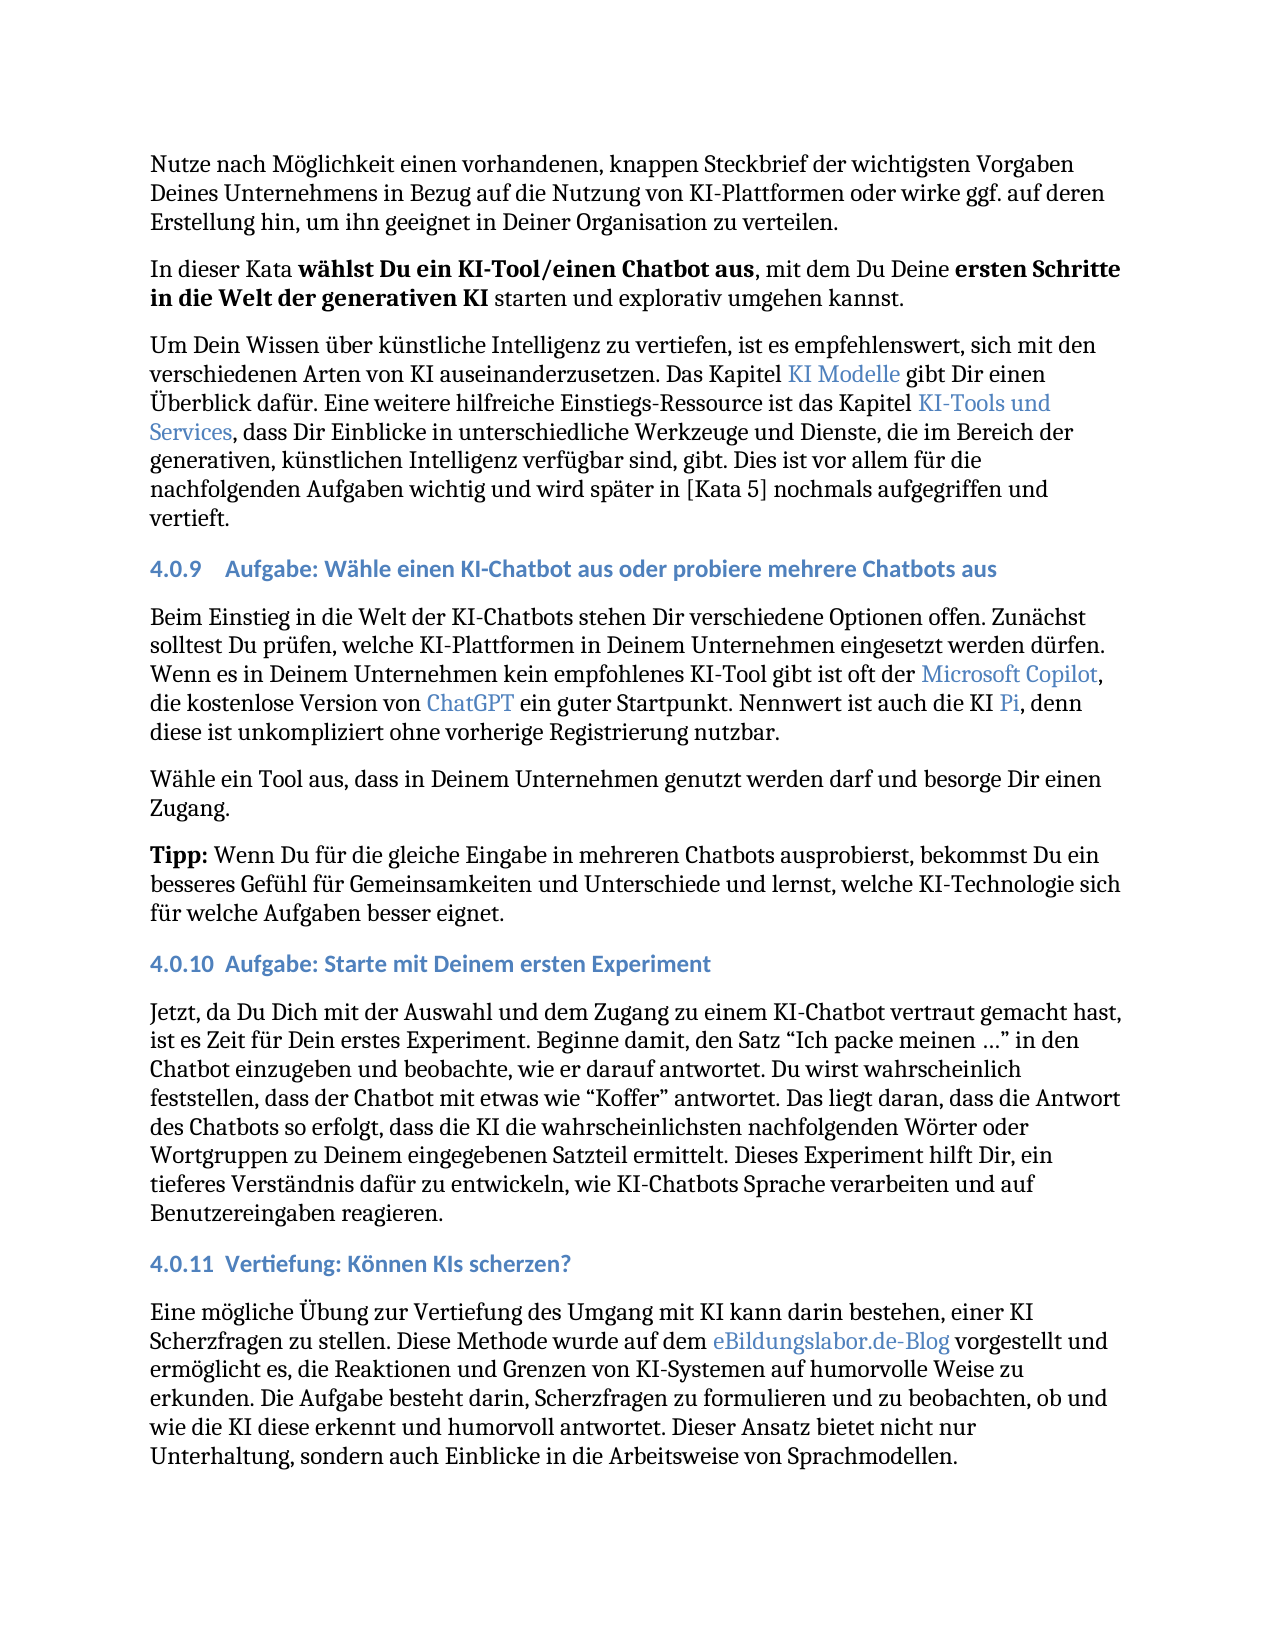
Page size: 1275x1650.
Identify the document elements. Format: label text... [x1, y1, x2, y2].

text Tipp: Wenn Du für die gleiche Eingabe in mehreren Chatbots ausprobierst, bekommst Du ein besseres Gefühl für Gemeinsamkeiten und Unterschiede und lernst, welche KI-Technologie sich für welche Aufgaben besser eignet. [150, 841, 1125, 928]
text Wähle ein Tool aus, dass in Deinem Unternehmen genutzt werden darf und besorge Dir einen Zugang. [150, 765, 1125, 823]
text In dieser Kata wählst Du ein KI-Tool/einen Chatbot aus, mit dem Du Deine ersten Schritte in die Welt der generativen KI starten und explorativ umgehen kannst. [150, 255, 1125, 312]
subtitle 4.0.10 Aufgabe: Starte mit Deinem ersten Experiment [150, 948, 1125, 979]
text Jetzt, da Du Dich mit der Auswahl und dem Zugang zu einem KI-Chatbot vertraut gemacht hast, ist es Zeit für Dein erstes Experiment. Beginne damit, den Satz “Ich packe meinen …” in den Chatbot einzugeben und beobachte, wie er darauf antwortet. Du wirst wahrscheinlich feststellen, dass der Chatbot mit etwas wie “Koffer” antwortet. Das liegt daran, dass die Antwort des Chatbots so erfolgt, dass die KI die wahrscheinlichsten nachfolgenden Wörter oder Wortgruppen zu Deinem eingegebenen Satzteil ermittelt. Dieses Experiment hilft Dir, ein tieferes Verständnis dafür zu entwickeln, wie KI-Chatbots Sprache verarbeiten und auf Benutzereingaben reagieren. [150, 998, 1125, 1228]
text Eine mögliche Übung zur Vertiefung des Umgang mit KI kann darin bestehen, einer KI Scherzfragen zu stellen. Diese Methode wurde auf dem eBildungslabor.de-Blog vorgestellt und ermöglicht es, die Reaktionen und Grenzen von KI-Systemen auf humorvolle Weise zu erkunden. Die Aufgabe besteht darin, Scherzfragen zu formulieren und zu beobachten, ob und wie die KI diese erkennt und humorvoll antwortet. Dieser Ansatz bietet nicht nur Unterhaltung, sondern auch Einblicke in die Arbeitsweise von Sprachmodellen. [150, 1298, 1125, 1470]
text Um Dein Wissen über künstliche Intelligenz zu vertiefen, ist es empfehlenswert, sich mit den verschiedenen Arten von KI auseinanderzusetzen. Das Kapitel KI Modelle gibt Dir einen Überblick dafür. Eine weitere hilfreiche Einstiegs-Ressource ist das Kapitel KI-Tools und Services, dass Dir Einblicke in unterschiedliche Werkzeuge und Dienste, die im Bereich der generativen, künstlichen Intelligenz verfügbar sind, gibt. Dies ist vor allem für die nachfolgenden Aufgaben wichtig und wird später in [Kata 5] nochmals aufgegriffen und vertieft. [150, 331, 1125, 532]
text Nutze nach Möglichkeit einen vorhandenen, knappen Steckbrief der wichtigsten Vorgaben Deines Unternehmens in Bezug auf die Nutzung von KI-Plattformen oder wirke ggf. auf deren Erstellung hin, um ihn geeignet in Deiner Organisation zu verteilen. [150, 150, 1125, 236]
subtitle 4.0.11 Vertiefung: Können KIs scherzen? [150, 1248, 1125, 1279]
text Beim Einstieg in die Welt der KI-Chatbots stehen Dir verschiedene Optionen offen. Zunächst solltest Du prüfen, welche KI-Plattformen in Deinem Unternehmen eingesetzt werden dürfen. Wenn es in Deinem Unternehmen kein empfohlenes KI-Tool gibt ist oft der Microsoft Copilot, die kostenlose Version von ChatGPT ein guter Startpunkt. Nennwert ist auch die KI Pi, denn diese ist unkompliziert ohne vorherige Registrierung nutzbar. [150, 603, 1125, 746]
subtitle 4.0.9 Aufgabe: Wähle einen KI-Chatbot aus oder probiere mehrere Chatbots aus [150, 553, 1125, 584]
